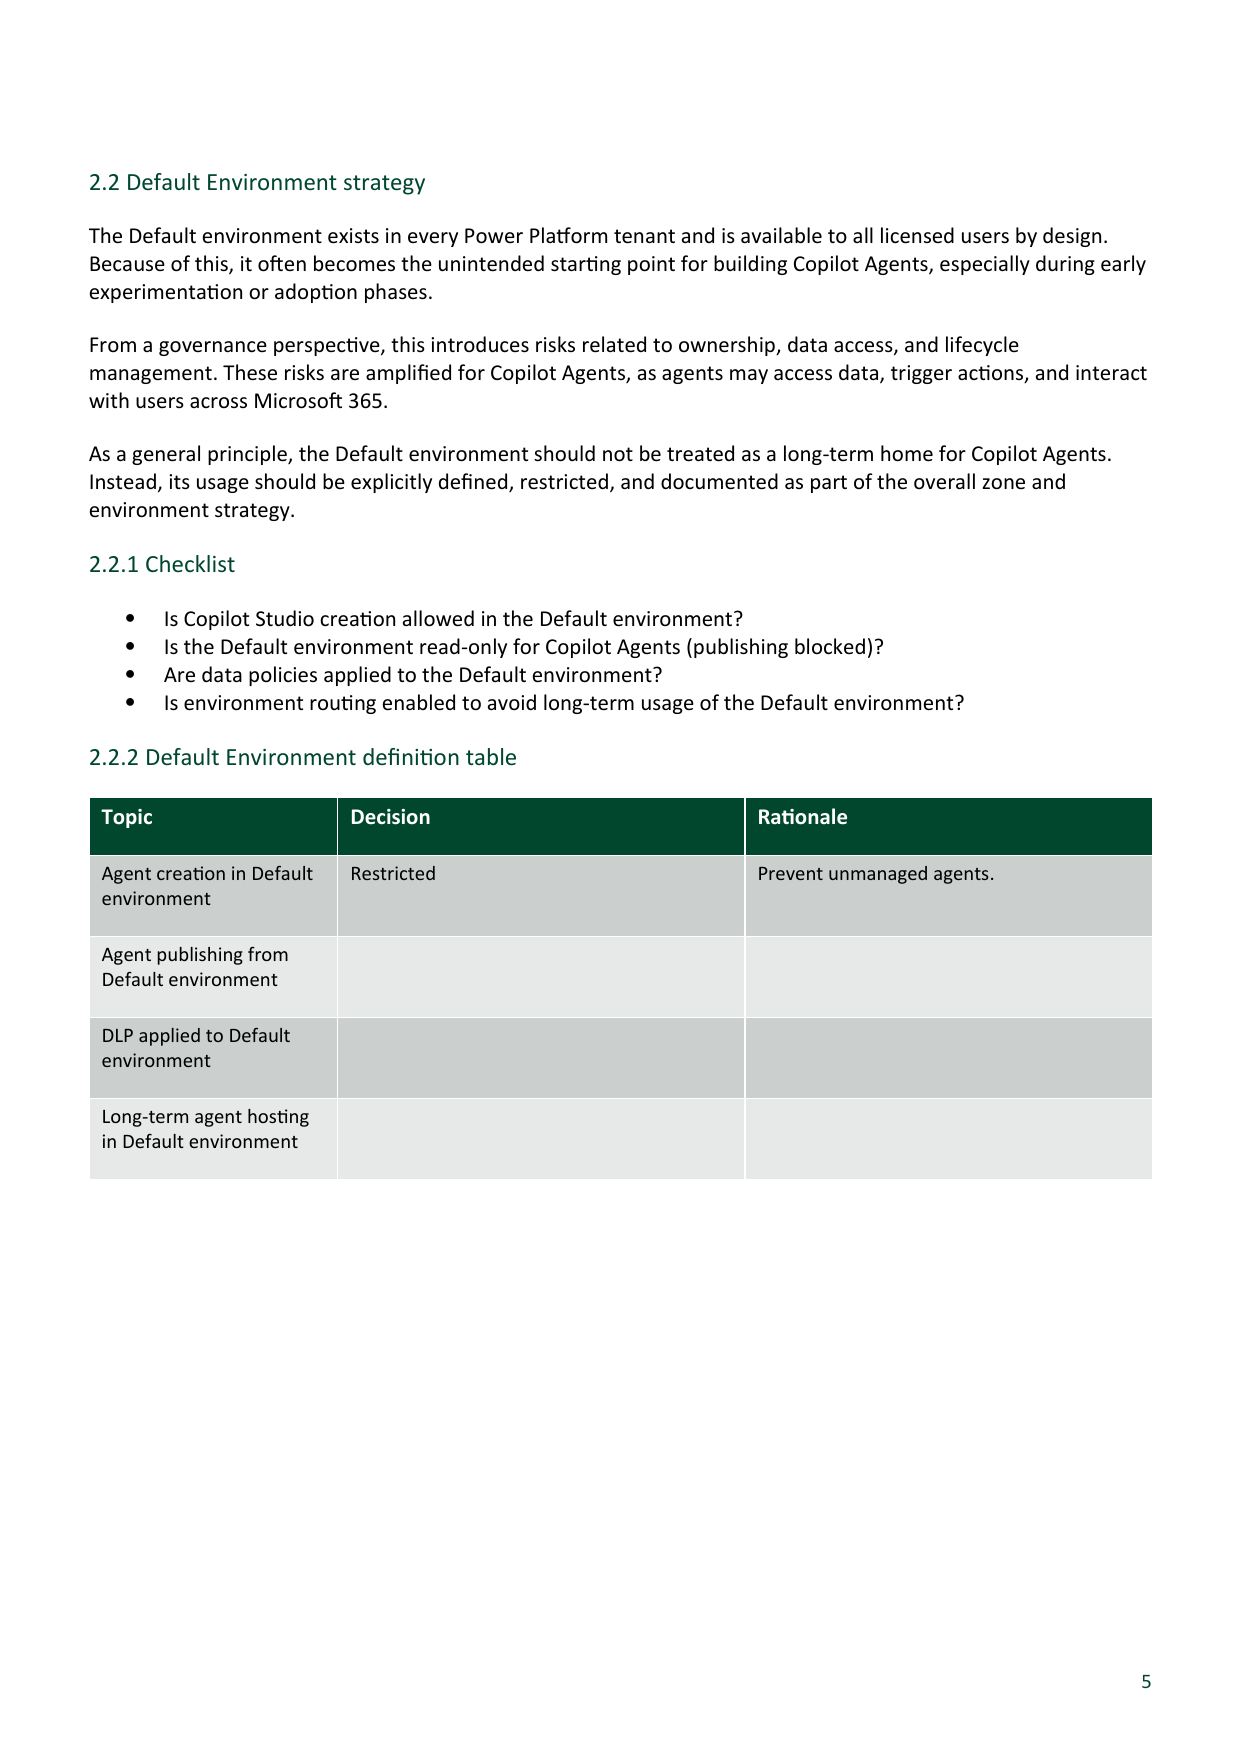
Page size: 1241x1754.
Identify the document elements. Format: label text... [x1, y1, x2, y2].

table_header Rationale [746, 798, 1152, 855]
table_cell Restricted [338, 856, 744, 936]
table_cell [746, 1099, 1152, 1179]
text As a general principle, the Default environment should not be treated as a long-term home for Copilot Agents. Instead, its usage should be explicitly defined, restricted, and documented as part of the overall zone and environment strategy. [88, 439, 1152, 523]
table_cell [746, 937, 1152, 1017]
table_cell DLP applied to Default environment [90, 1018, 337, 1098]
list Is Copilot Studio creation allowed in the Default environment? [126, 604, 1152, 632]
table_cell [338, 937, 744, 1017]
text The Default environment exists in every Power Platform tenant and is available to all licensed users by design. Because of this, it often becomes the unintended starting point for building Copilot Agents, especially during early experimentation or adoption phases. [88, 221, 1152, 305]
table_cell [338, 1018, 744, 1098]
list Is the Default environment read-only for Copilot Agents (publishing blocked)? [126, 632, 1152, 660]
table_cell [338, 1099, 744, 1179]
list Are data policies applied to the Default environment? [126, 660, 1152, 688]
table_header Topic [90, 798, 337, 855]
table_cell [746, 1018, 1152, 1098]
table_cell Agent creation in Default environment [90, 856, 337, 936]
text From a governance perspective, this introduces risks related to ownership, data access, and lifecycle management. These risks are amplified for Copilot Agents, as agents may access data, trigger actions, and interact with users across Microsoft 365. [88, 330, 1152, 414]
subtitle Checklist [88, 548, 1152, 579]
table_cell Agent publishing from Default environment [90, 937, 337, 1017]
subtitle Default Environment strategy [88, 165, 1152, 196]
table_header Decision [338, 798, 744, 855]
table_cell Prevent unmanaged agents. [746, 856, 1152, 936]
table_cell Long-term agent hosting in Default environment [90, 1099, 337, 1179]
subtitle Default Environment definition table [88, 741, 1152, 772]
list Is environment routing enabled to avoid long-term usage of the Default environment? [126, 688, 1152, 716]
